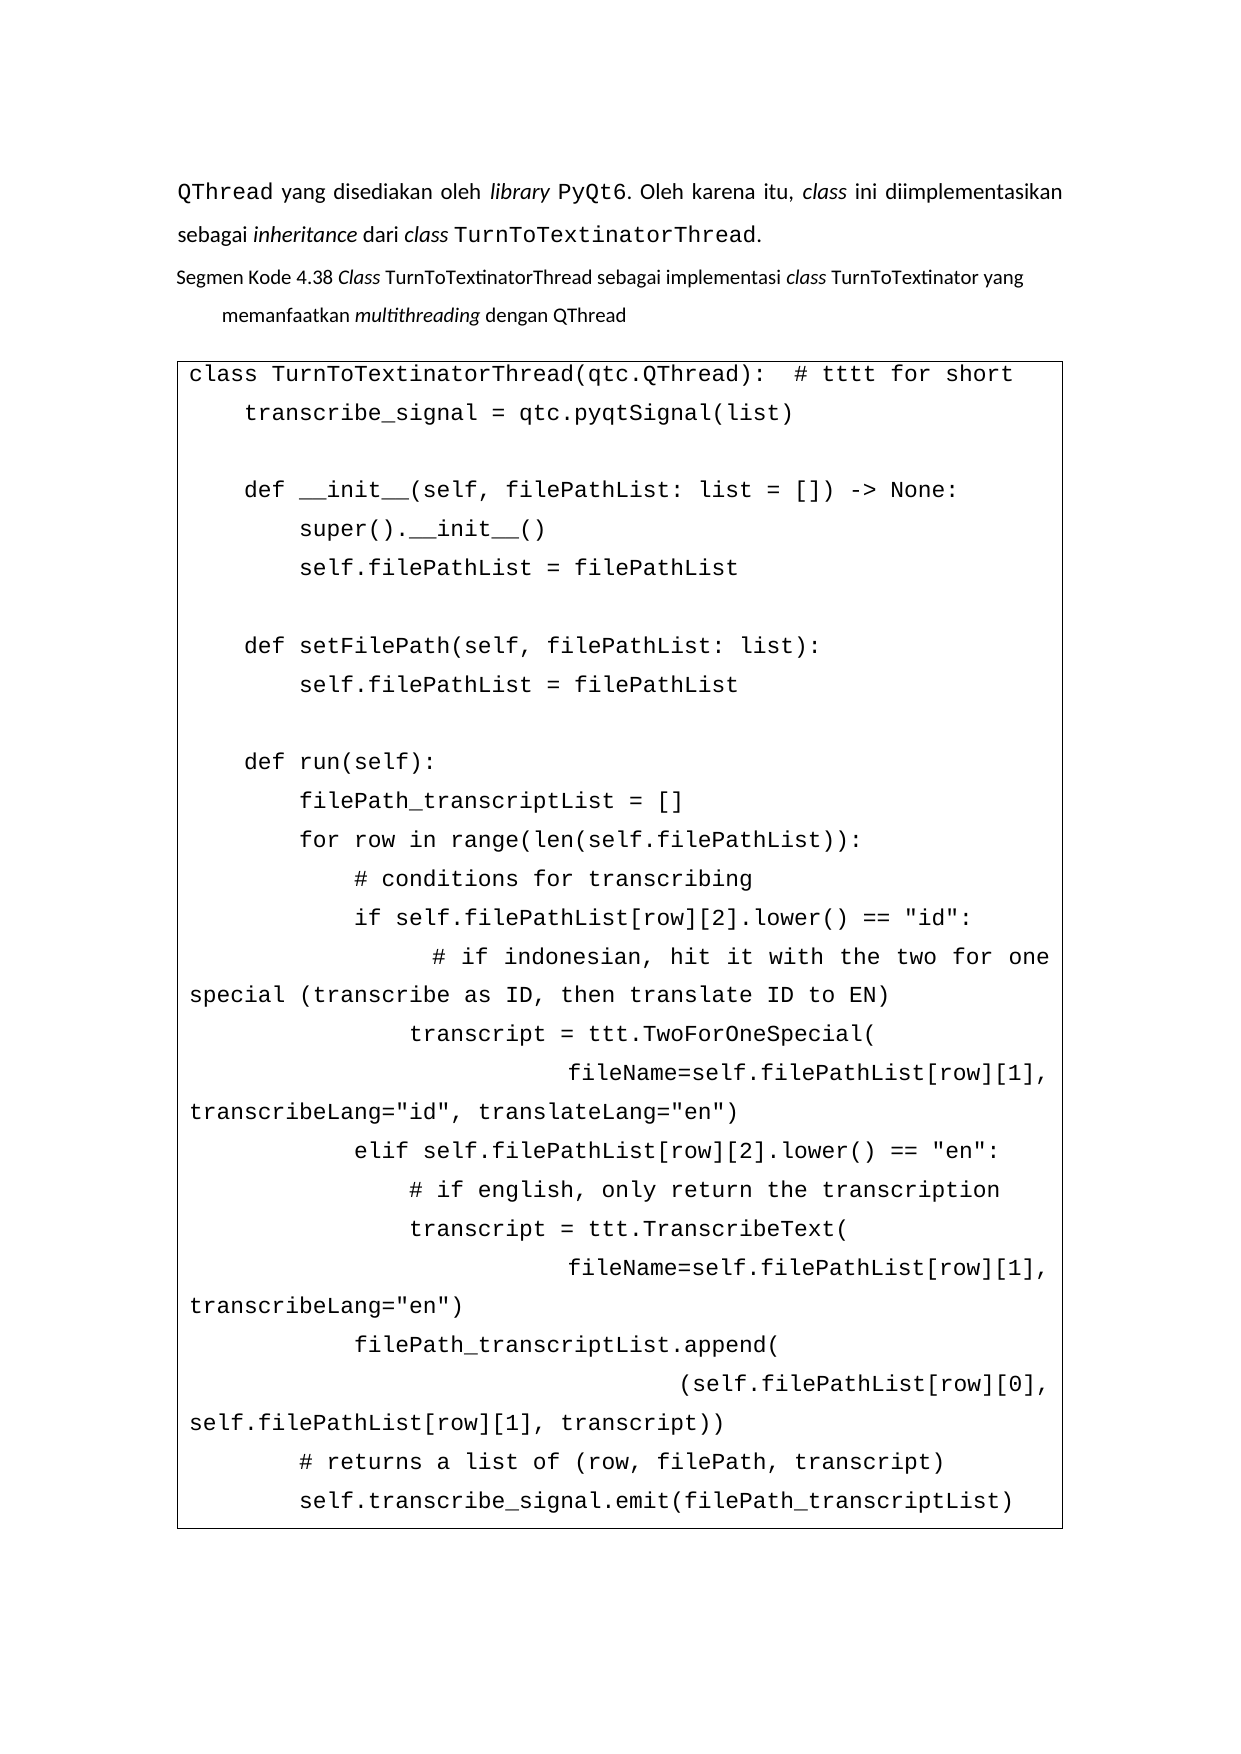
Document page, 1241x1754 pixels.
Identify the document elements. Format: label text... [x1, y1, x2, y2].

table_header class TurnToTextinatorThread(qtc.QThread): # tttt for short transcribe_signal = qtc.pyqtSignal(list) def __init__(self, filePathList: list = []) -> None: super().__init__() self.filePathList = filePathList def setFilePath(self, filePathList: list): self.filePathList = filePathList def run(self): filePath_transcriptList = [] for row in range(len(self.filePathList)): # conditions for transcribing if self.filePathList[row][2].lower() == "id": # if indonesian, hit it with the two for one special (transcribe as ID, then translate ID to EN) transcript = ttt.TwoForOneSpecial( fileName=self.filePathList[row][1], transcribeLang="id", translateLang="en") elif self.filePathList[row][2].lower() == "en": # if english, only return the transcription transcript = ttt.TranscribeText( fileName=self.filePathList[row][1], transcribeLang="en") filePath_transcriptList.append( (self.filePathList[row][0], self.filePathList[row][1], transcript)) # returns a list of (row, filePath, transcript) self.transcribe_signal.emit(filePath_transcriptList) [178, 362, 1062, 1528]
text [177, 177, 1063, 249]
text Segmen Kode 4.38 Class TurnToTextinatorThread sebagai implementasi class TurnToTextinator yang memanfaatkan multithreading dengan QThread [176, 264, 1063, 328]
